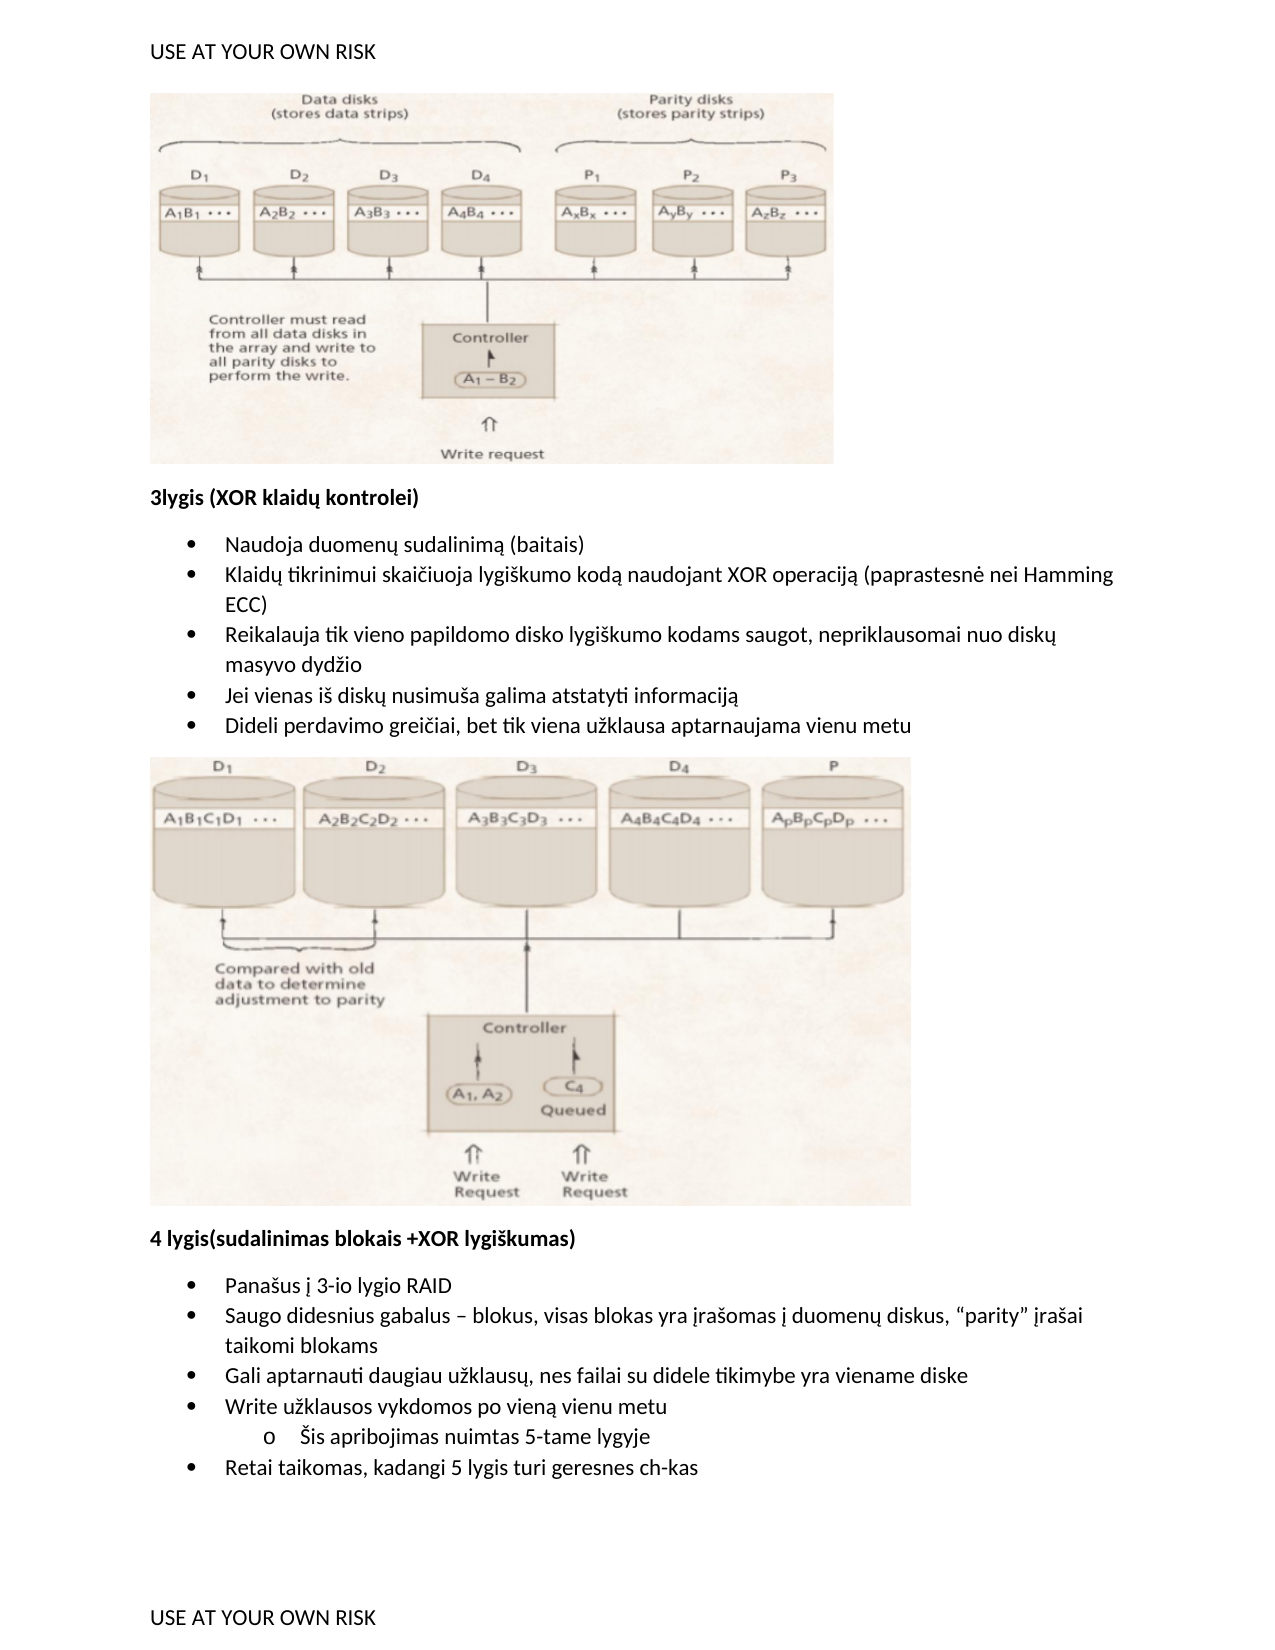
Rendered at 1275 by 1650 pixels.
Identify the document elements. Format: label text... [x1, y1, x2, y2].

list Jei vienas iš diskų nusimuša galima atstatyti informaciją [187, 681, 1125, 709]
list Reikalauja tik vieno papildomo disko lygiškumo kodams saugot, nepriklausomai nuo diskų masyvo dydžio [187, 620, 1125, 678]
text 4 lygis(sudalinimas blokais +XOR lygiškumas) [150, 1224, 1125, 1252]
text 3lygis (XOR klaidų kontrolei) [150, 483, 1125, 511]
list Saugo didesnius gabalus – blokus, visas blokas yra įrašomas į duomenų diskus, “parity” įrašai taikomi blokams [187, 1301, 1125, 1359]
list Write užklausos vykdomos po vieną vienu metu [187, 1392, 1125, 1420]
list Šis apribojimas nuimtas 5-tame lygyje [262, 1422, 1125, 1451]
picture [150, 757, 912, 1206]
list Gali aptarnauti daugiau užklausų, nes failai su didele tikimybe yra viename diske [187, 1362, 1125, 1390]
list Naudoja duomenų sudalinimą (baitais) [187, 530, 1125, 558]
list Dideli perdavimo greičiai, bet tik viena užklausa aptarnaujama vienu metu [187, 711, 1125, 739]
picture [150, 93, 834, 464]
list Klaidų tikrinimui skaičiuoja lygiškumo kodą naudojant XOR operaciją (paprastesnė nei Hamming ECC) [187, 560, 1125, 618]
list Panašus į 3-io lygio RAID [187, 1271, 1125, 1299]
list Retai taikomas, kadangi 5 lygis turi geresnes ch-kas [187, 1453, 1125, 1482]
